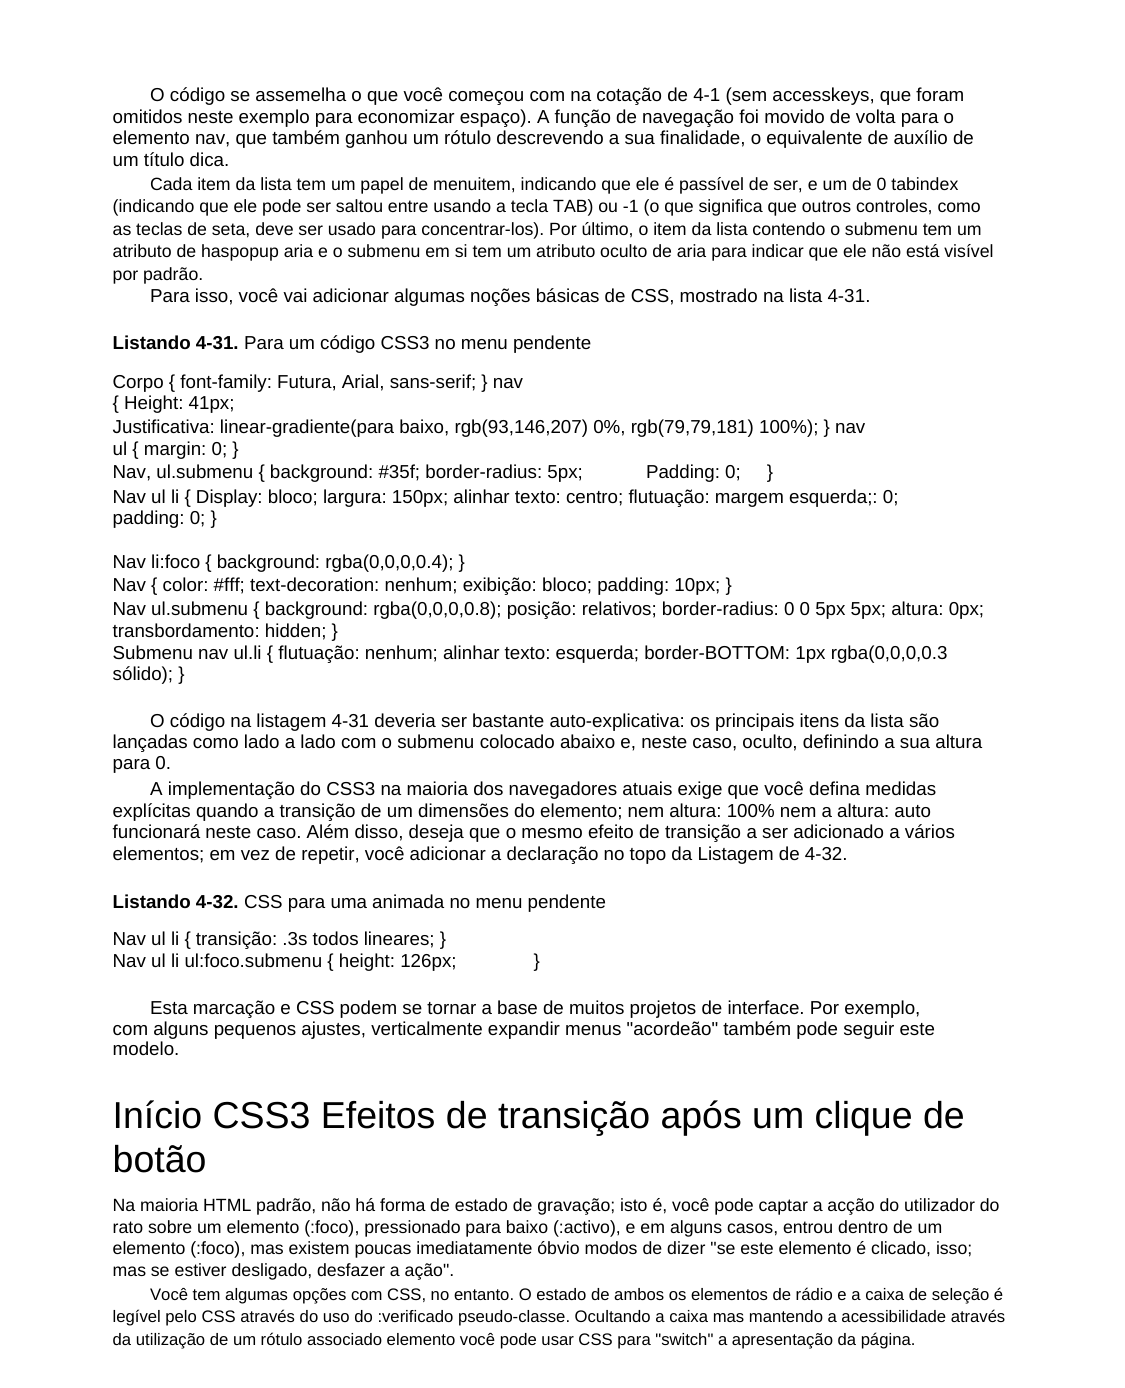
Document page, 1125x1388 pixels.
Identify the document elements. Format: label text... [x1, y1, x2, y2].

text Listando 4-32. CSS para uma animada no menu pendente [112, 891, 1012, 912]
text Nav ul li ul:foco.submenu { height: 126px; } [112, 950, 1012, 971]
text Nav ul li { Display: bloco; largura: 150px; alinhar texto: centro; flutuação: margem esquerda;: 0; padding: 0; } [112, 486, 910, 529]
text Na maioria HTML padrão, não há forma de estado de gravação; isto é, você pode captar a acção do utilizador do rato sobre um elemento (:foco), pressionado para baixo (:activo), e em alguns casos, entrou dentro de um elemento (:foco), mas existem poucas imediatamente óbvio modos de dizer "se este elemento é clicado, isso; mas se estiver desligado, desfazer a ação". [112, 1194, 1004, 1280]
text A implementação do CSS3 na maioria dos navegadores atuais exige que você defina medidas explícitas quando a transição de um dimensões do elemento; nem altura: 100% nem a altura: auto funcionará neste caso. Além disso, deseja que o mesmo efeito de transição a ser adicionado a vários elementos; em vez de repetir, você adicionar a declaração no topo da Listagem de 4-32. [112, 778, 1012, 864]
text O código na listagem 4-31 deveria ser bastante auto-explicativa: os principais itens da lista são lançadas como lado a lado com o submenu colocado abaixo e, neste caso, oculto, definindo a sua altura para 0. [112, 712, 983, 773]
text Início CSS3 Efeitos de transição após um clique de botão [112, 1094, 1012, 1180]
text Nav ul.submenu { background: rgba(0,0,0,0.8); posição: relativos; border-radius: 0 0 5px 5px; altura: 0px; transbordamento: hidden; } [112, 599, 985, 641]
text Você tem algumas opções com CSS, no entanto. O estado de ambos os elementos de rádio e a caixa de seleção é legível pelo CSS através do uso do :verificado pseudo-classe. Ocultando a caixa mas mantendo a acessibilidade através da utilização de um rótulo associado elemento você pode usar CSS para "switch" a apresentação da página. [112, 1285, 1006, 1349]
text Nav, ul.submenu { background: #35f; border-radius: 5px; Padding: 0; } [112, 461, 1012, 482]
text Nav ul li { transição: .3s todos lineares; } [112, 928, 1012, 949]
text Esta marcação e CSS podem se tornar a base de muitos projetos de interface. Por exemplo, com alguns pequenos ajustes, verticalmente expandir menus "acordeão" também pode seguir este modelo. [112, 998, 950, 1060]
text Justificativa: linear-gradiente(para baixo, rgb(93,146,207) 0%, rgb(79,79,181) 100%); } nav ul { margin: 0; } [112, 417, 881, 459]
text Cada item da lista tem um papel de menuitem, indicando que ele é passível de ser, e um de 0 tabindex (indicando que ele pode ser saltou entre usando a tecla TAB) ou -1 (o que significa que outros controles, como as teclas de seta, deve ser usado para concentrar-los). Por último, o item da lista contendo o submenu tem um atributo de haspopup aria e o submenu em si tem um atributo oculto de aria para indicar que ele não está visível por padrão. [112, 173, 996, 284]
text Para isso, você vai adicionar algumas noções básicas de CSS, mostrado na lista 4-31. [150, 286, 1012, 306]
text Listando 4-31. Para um código CSS3 no menu pendente [112, 333, 1012, 354]
text Corpo { font-family: Futura, Arial, sans-serif; } nav { Height: 41px; [112, 371, 562, 414]
text Submenu nav ul.li { flutuação: nenhum; alinhar texto: esquerda; border-BOTTOM: 1px rgba(0,0,0,0.3 sólido); } [112, 641, 1012, 684]
text O código se assemelha o que você começou com na cotação de 4-1 (sem accesskeys, que foram omitidos neste exemplo para economizar espaço). A função de navegação foi movido de volta para o elemento nav, que também ganhou um rótulo descrevendo a sua finalidade, o equivalente de auxílio de um título dica. [112, 84, 1002, 170]
text Nav li:foco { background: rgba(0,0,0,0.4); } [112, 551, 1012, 573]
text Nav { color: #fff; text-decoration: nenhum; exibição: bloco; padding: 10px; } [112, 574, 1012, 596]
